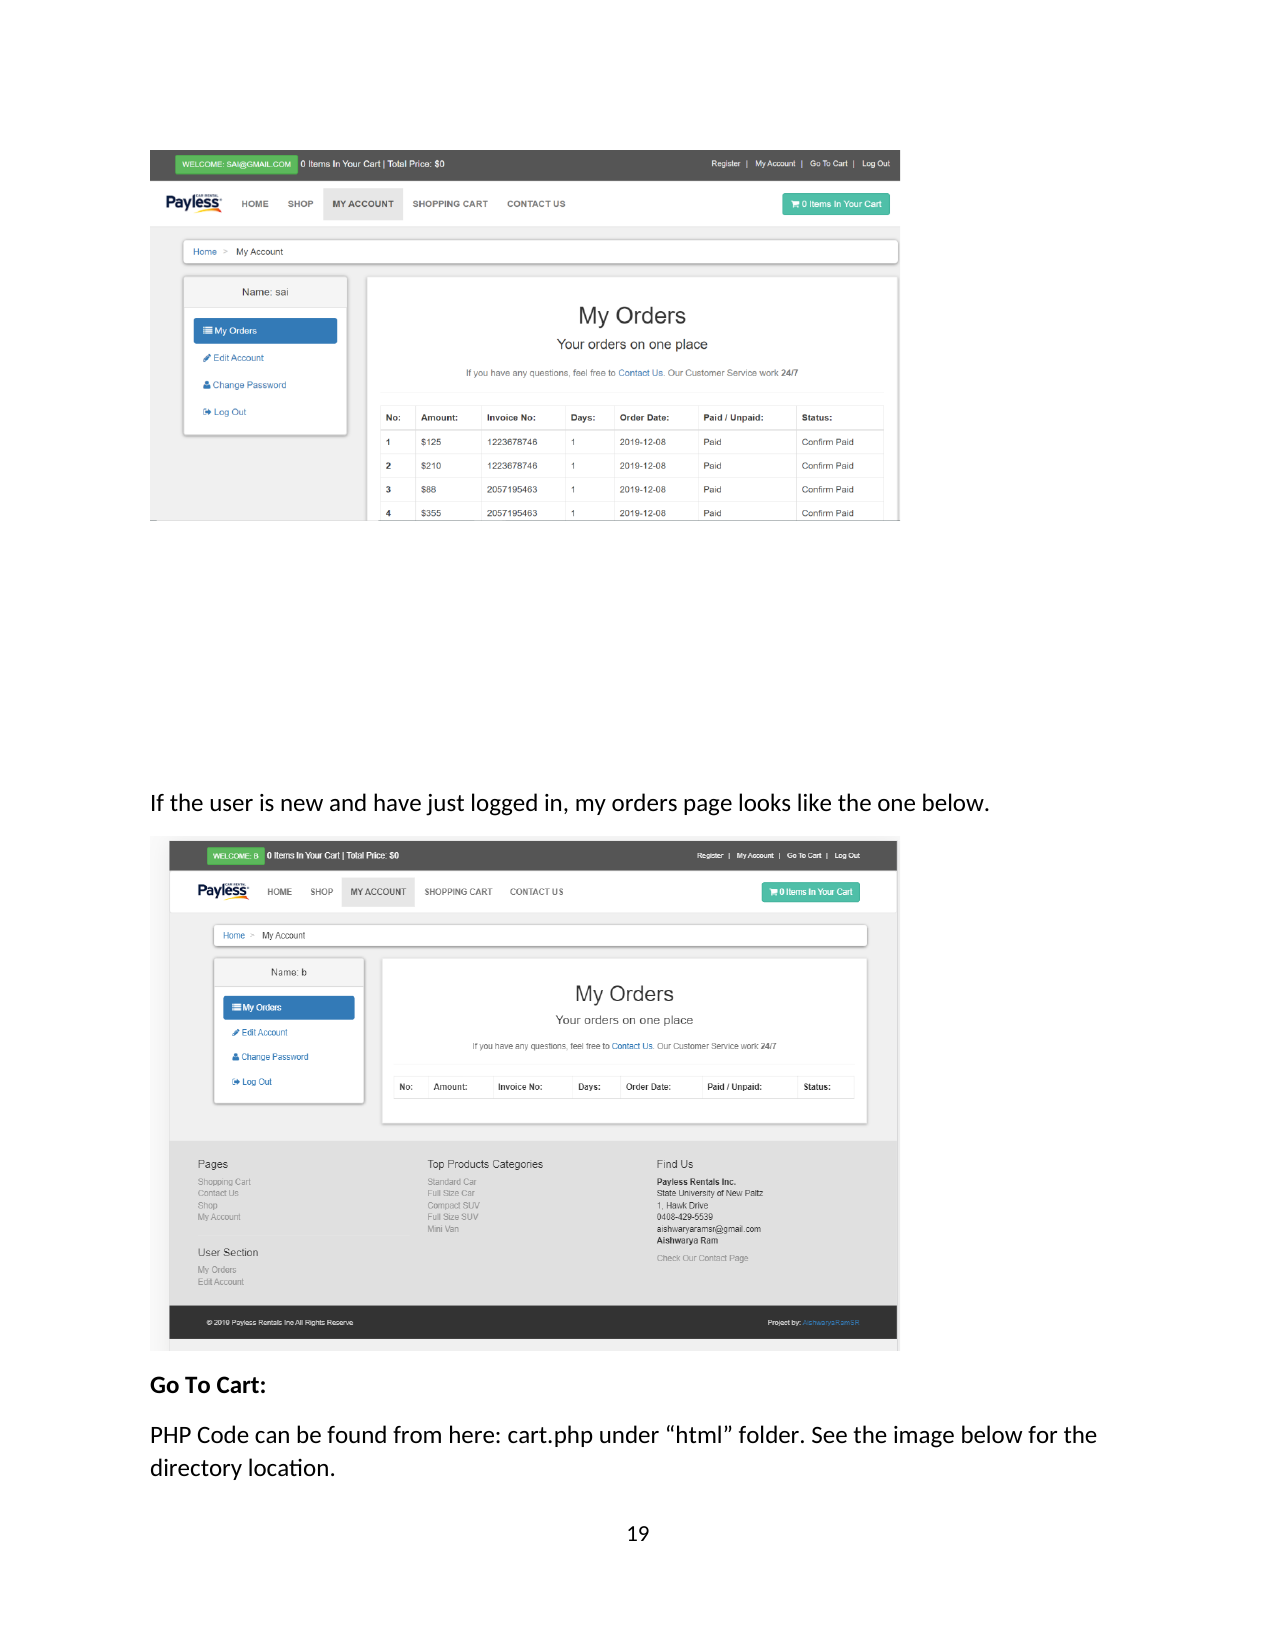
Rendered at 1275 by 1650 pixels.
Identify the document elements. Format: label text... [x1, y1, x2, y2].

text Go To Cart: [150, 1369, 1125, 1400]
text If the user is new and have just logged in, my orders page looks like the one below. [150, 787, 1125, 818]
text PHP Code can be found from here: cart.php under “html” folder. See the image below for the directory location. [150, 1419, 1125, 1483]
picture [150, 150, 901, 521]
picture [150, 836, 901, 1351]
